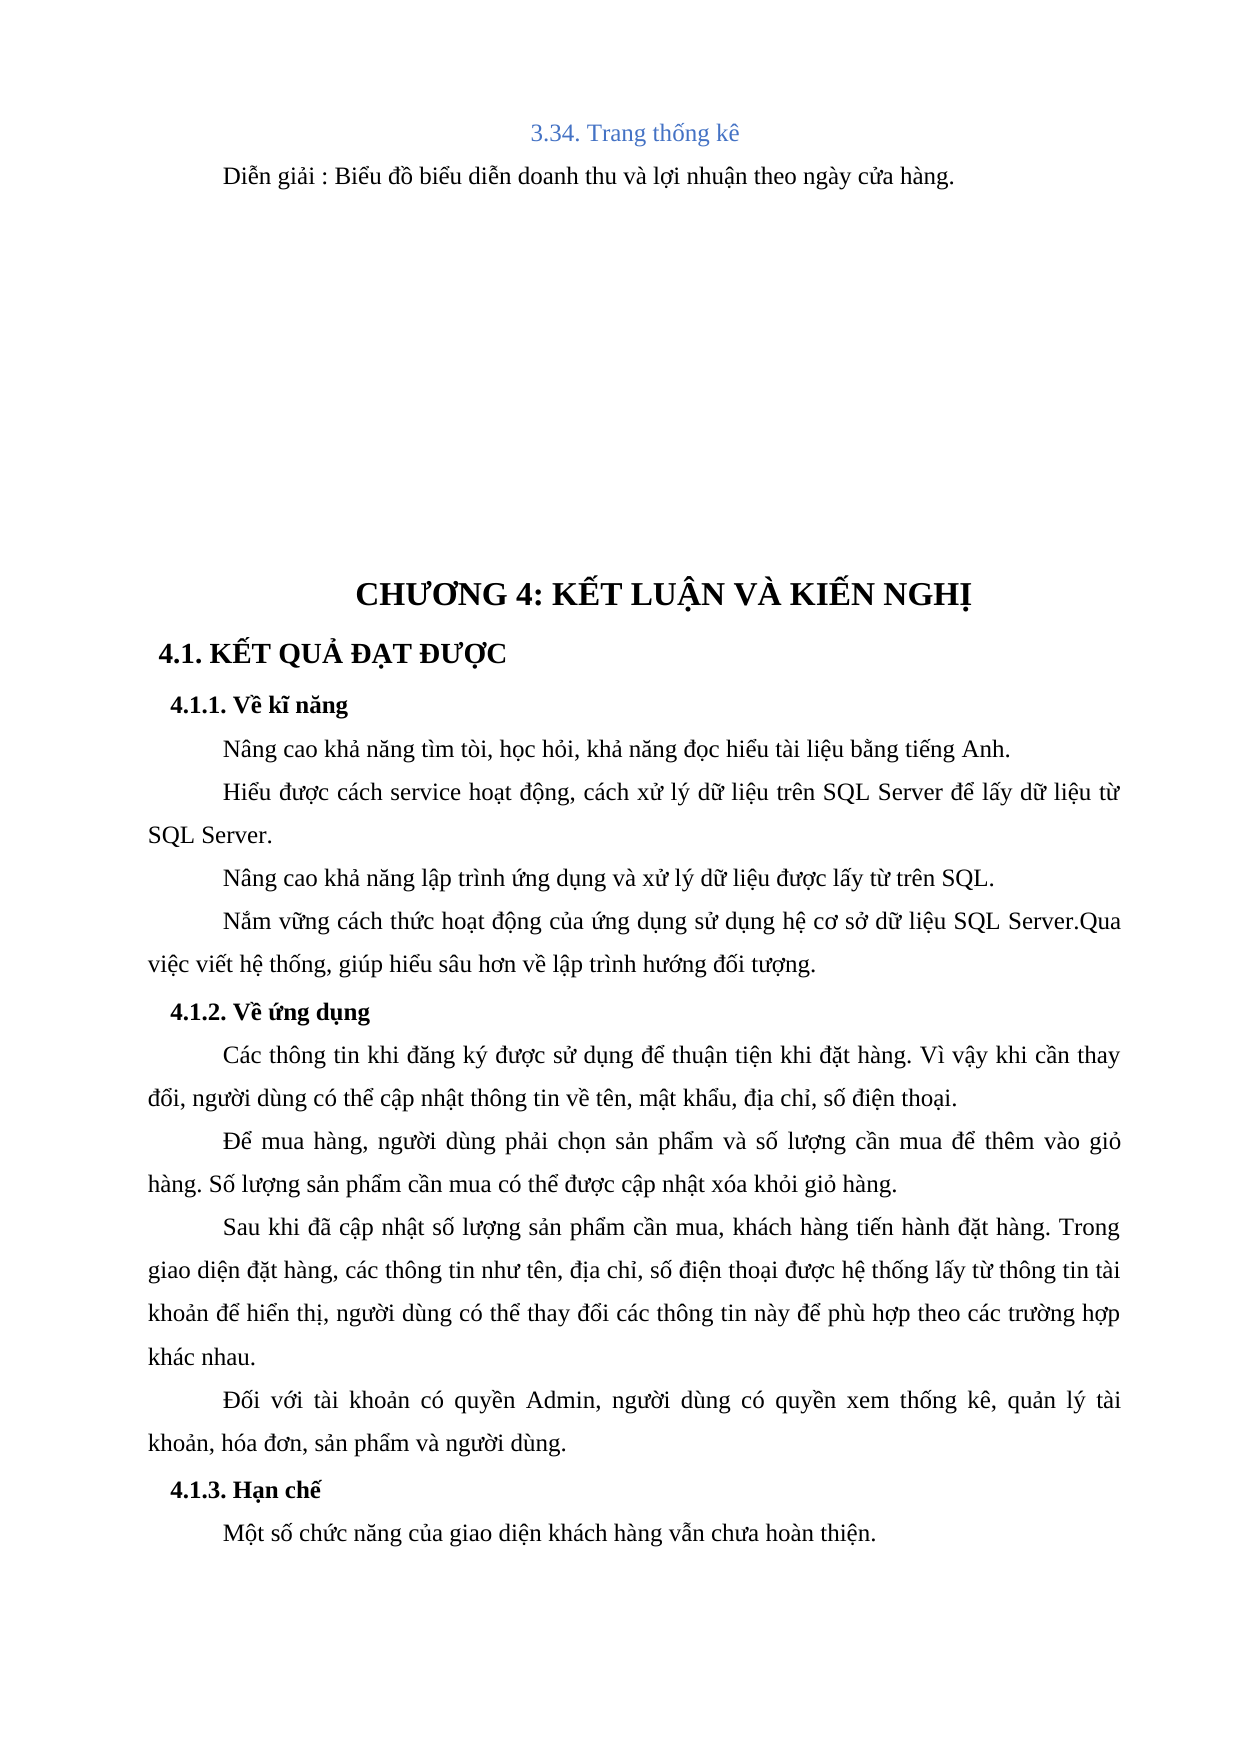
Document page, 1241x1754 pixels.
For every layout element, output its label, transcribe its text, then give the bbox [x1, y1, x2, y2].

subtitle 4.1.2. Về ứng dụng [112, 997, 1122, 1025]
subtitle 4.1. KẾT QUẢ ĐẠT ĐƯỢC [100, 636, 1122, 669]
text Nâng cao khả năng tìm tòi, học hỏi, khả năng đọc hiểu tài liệu bằng tiếng Anh. [148, 734, 1122, 762]
text Diễn giải : Biểu đồ biểu diễn doanh thu và lợi nhuận theo ngày cửa hàng. [148, 161, 1122, 190]
text Để mua hàng, người dùng phải chọn sản phẩm và số lượng cần mua để thêm vào giỏ hàng. Số lượng sản phẩm cần mua có thể được cập nhật xóa khỏi giỏ hàng. [148, 1126, 1122, 1198]
text Nắm vững cách thức hoạt động của ứng dụng sử dụng hệ cơ sở dữ liệu SQL Server.Qua việc viết hệ thống, giúp hiểu sâu hơn về lập trình hướng đối tượng. [148, 906, 1122, 978]
text Đối với tài khoản có quyền Admin, người dùng có quyền xem thống kê, quản lý tài khoản, hóa đơn, sản phẩm và người dùng. [148, 1385, 1122, 1457]
subtitle 4.1.1. Về kĩ năng [112, 691, 1122, 719]
text Hình 3.34. Trang thống kê [148, 118, 1122, 147]
text Một số chức năng của giao diện khách hàng vẫn chưa hoàn thiện. [148, 1518, 1122, 1547]
text Các thông tin khi đăng ký được sử dụng để thuận tiện khi đặt hàng. Vì vậy khi cần thay đổi, người dùng có thể cập nhật thông tin về tên, mật khẩu, địa chỉ, số điện thoại. [148, 1040, 1122, 1112]
subtitle CHƯƠNG 4: KẾT LUẬN VÀ KIẾN NGHỊ [148, 574, 1122, 613]
text Nâng cao khả năng lập trình ứng dụng và xử lý dữ liệu được lấy từ trên SQL. [148, 863, 1122, 892]
text Hiểu được cách service hoạt động, cách xử lý dữ liệu trên SQL Server để lấy dữ liệu từ SQL Server. [148, 777, 1122, 849]
subtitle 4.1.3. Hạn chế [112, 1475, 1122, 1504]
text Sau khi đã cập nhật số lượng sản phẩm cần mua, khách hàng tiến hành đặt hàng. Trong giao diện đặt hàng, các thông tin như tên, địa chỉ, số điện thoại được hệ thống lấy từ thông tin tài khoản để hiển thị, người dùng có thể thay đổi các thông tin này để phù hợp theo các trường hợp khác nhau. [148, 1212, 1122, 1370]
